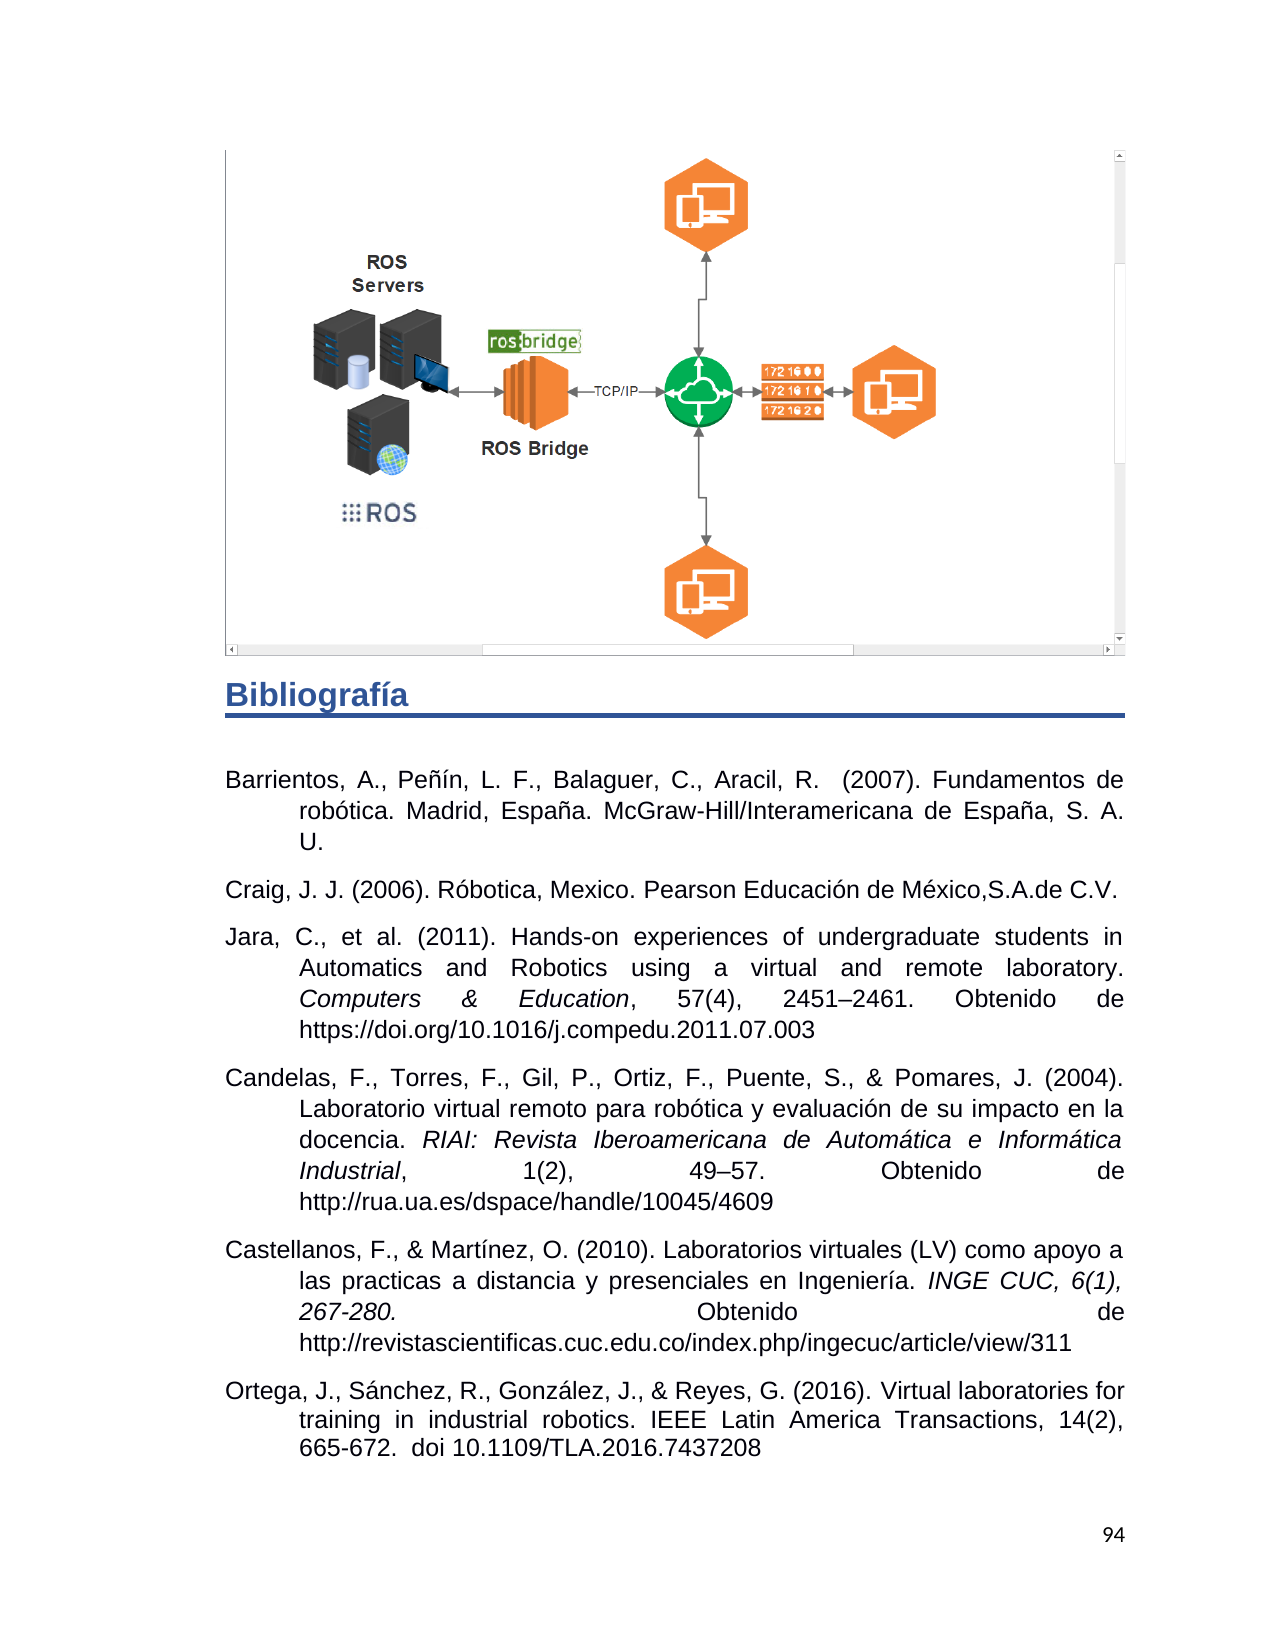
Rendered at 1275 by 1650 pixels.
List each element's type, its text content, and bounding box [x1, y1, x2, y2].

text Jara, C., et al. (2011). Hands-on experiences of undergraduate students in Automatics and Robotics using a virtual and remote laboratory. Computers & Education, 57(4), 2451–2461. Obtenido de https://doi.org/10.1016/j.compedu.2011.07.003 [225, 922, 1125, 1044]
text Barrientos, A., Peñín, L. F., Balaguer, C., Aracil, R. (2007). Fundamentos de robótica. Madrid, España. McGraw-Hill/Interamericana de España, S. A. U. [225, 765, 1125, 856]
list Bibliografía [225, 675, 1125, 713]
text Craig, J. J. (2006). Róbotica, Mexico. Pearson Educación de México,S.A.de C.V. [225, 875, 1125, 903]
text Candelas, F., Torres, F., Gil, P., Ortiz, F., Puente, S., & Pomares, J. (2004). Laboratorio virtual remoto para robótica y evaluación de su impacto en la docencia. RIAI: Revista Iberoamericana de Automática e Informática Industrial, 1(2), 49–57. Obtenido de http://rua.ua.es/dspace/handle/10045/4609 [225, 1063, 1125, 1216]
text Castellanos, F., & Martínez, O. (2010). Laboratorios virtuales (LV) como apoyo a las practicas a distancia y presenciales en Ingeniería. INGE CUC, 6(1), 267-280. Obtenido de http://revistascientificas.cuc.edu.co/index.php/ingecuc/article/view/311 [225, 1235, 1125, 1357]
picture [225, 150, 1125, 656]
text Ortega, J., Sánchez, R., González, J., & Reyes, G. (2016). Virtual laboratories for training in industrial robotics. IEEE Latin America Transactions, 14(2), 665-672. doi 10.1109/TLA.2016.7437208 [225, 1376, 1125, 1462]
